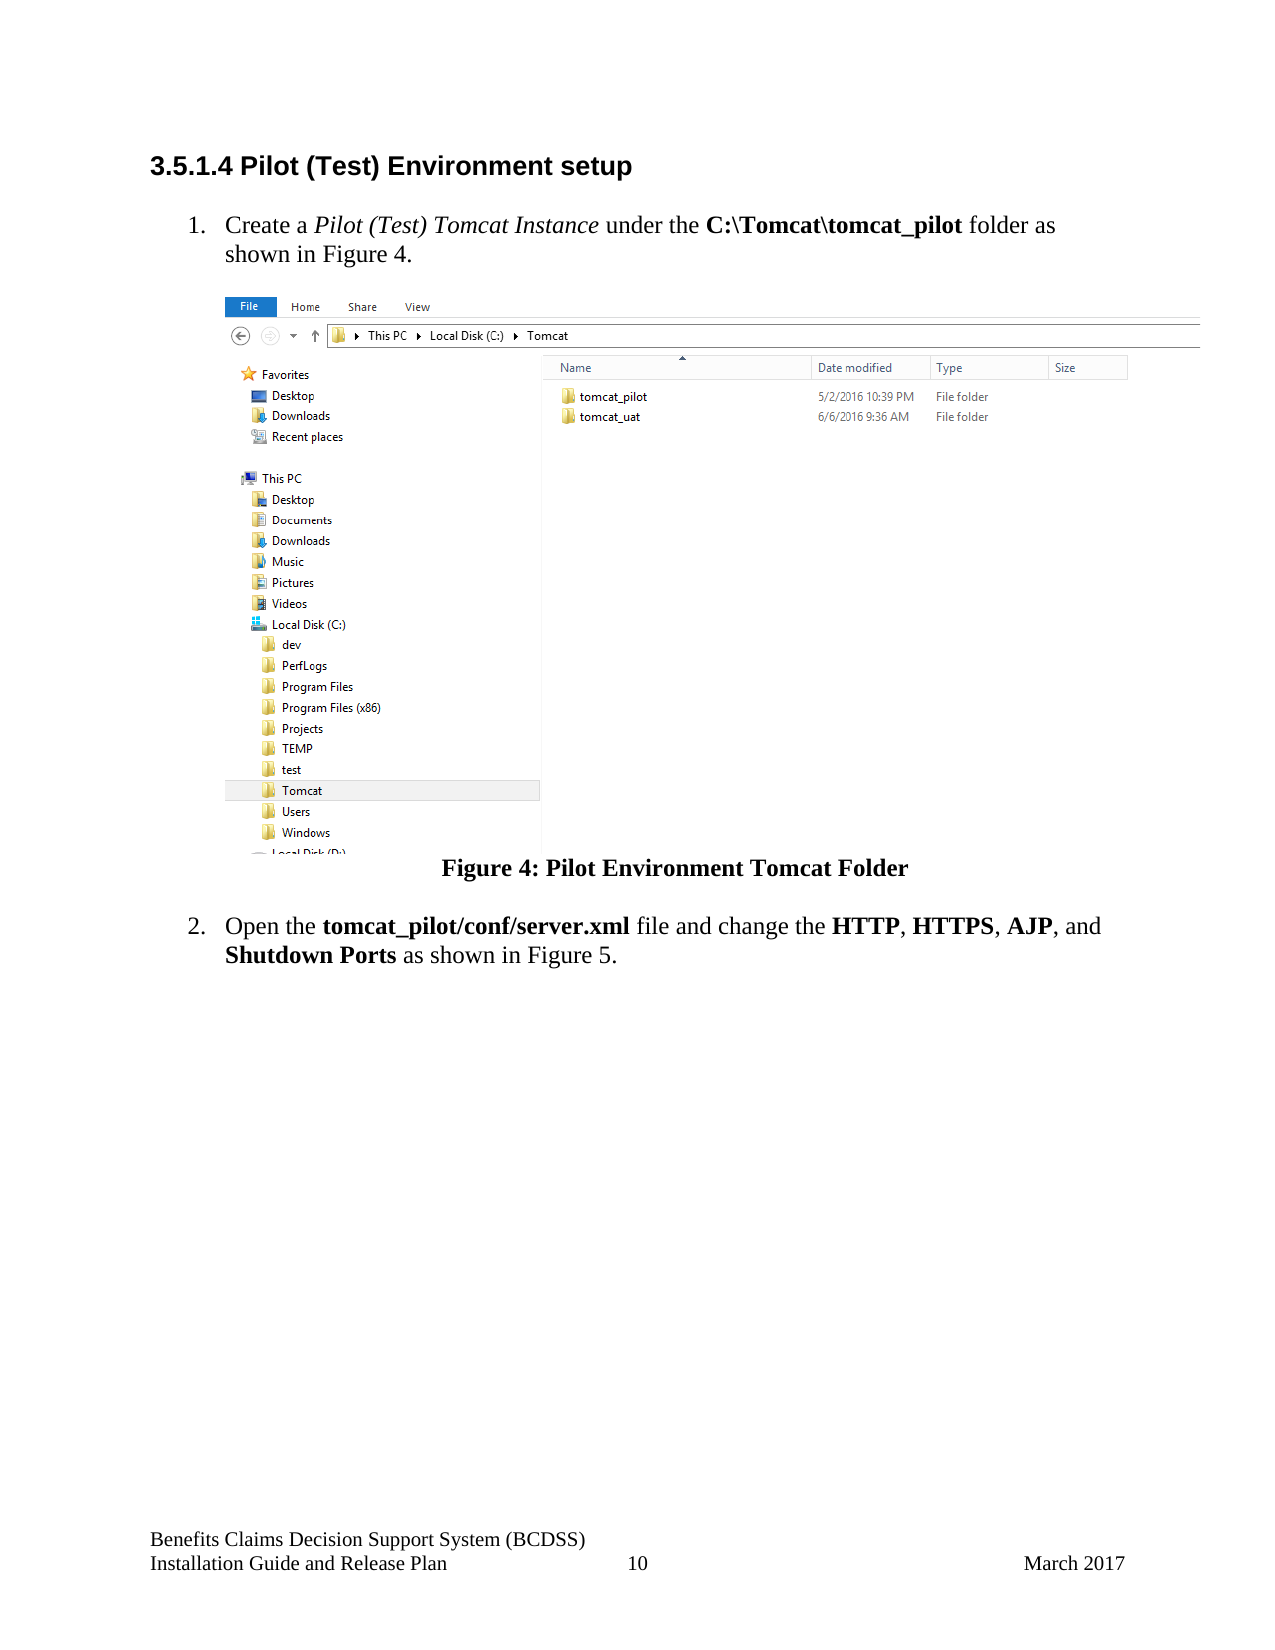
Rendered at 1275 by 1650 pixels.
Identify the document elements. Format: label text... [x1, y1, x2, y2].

picture [225, 297, 1200, 854]
text Figure 4: Pilot Environment Tomcat Folder [225, 854, 1125, 882]
list Create a Pilot (Test) Tomcat Instance under the C:\Tomcat\tomcat_pilot folder as shown in Figure 4. [187, 210, 1125, 268]
list Open the tomcat_pilot/conf/server.xml file and change the HTTP, HTTPS, AJP, and Shutdown Ports as shown in Figure 5. [187, 911, 1125, 969]
subtitle Pilot (Test) Environment setup [150, 150, 1125, 181]
